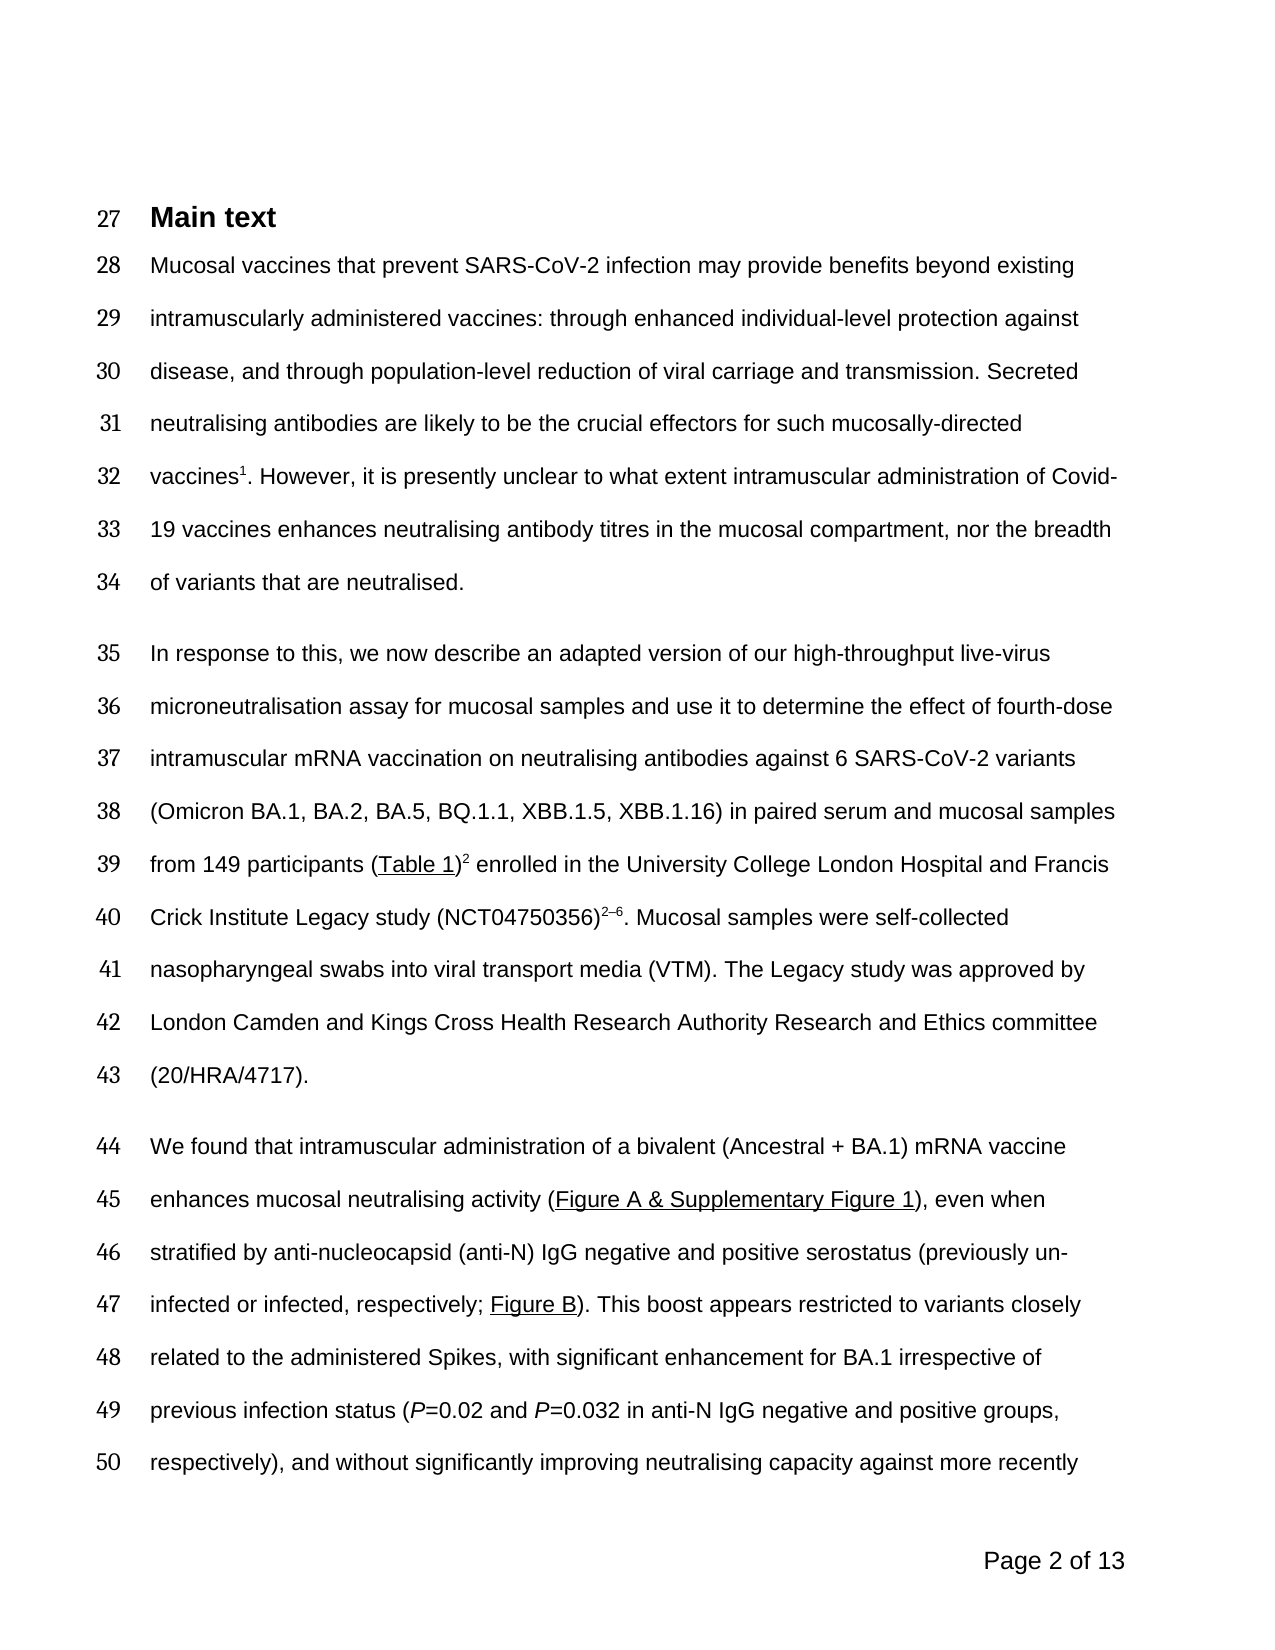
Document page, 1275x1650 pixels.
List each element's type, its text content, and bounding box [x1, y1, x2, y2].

text Mucosal vaccines that prevent SARS-CoV-2 infection may provide benefits beyond existing intramuscularly administered vaccines: through enhanced individual-level protection against disease, and through population-level reduction of viral carriage and transmission. Secreted neutralising antibodies are likely to be the crucial effectors for such mucosally-directed vaccines1. However, it is presently unclear to what extent intramuscular administration of Covid-19 vaccines enhances neutralising antibody titres in the mucosal compartment, nor the breadth of variants that are neutralised. [150, 252, 1125, 595]
text In response to this, we now describe an adapted version of our high-throughput live-virus microneutralisation assay for mucosal samples and use it to determine the effect of fourth-dose intramuscular mRNA vaccination on neutralising antibodies against 6 SARS-CoV-2 variants (Omicron BA.1, BA.2, BA.5, BQ.1.1, XBB.1.5, XBB.1.16) in paired serum and mucosal samples from 149 participants (Table 1)2 enrolled in the University College London Hospital and Francis Crick Institute Legacy study (NCT04750356)2–6. Mucosal samples were self-collected nasopharyngeal swabs into viral transport media (VTM). The Legacy study was approved by London Camden and Kings Cross Health Research Authority Research and Ethics committee (20/HRA/4717). [150, 640, 1125, 1088]
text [150, 1133, 1125, 1476]
subtitle Main text [150, 200, 1125, 233]
